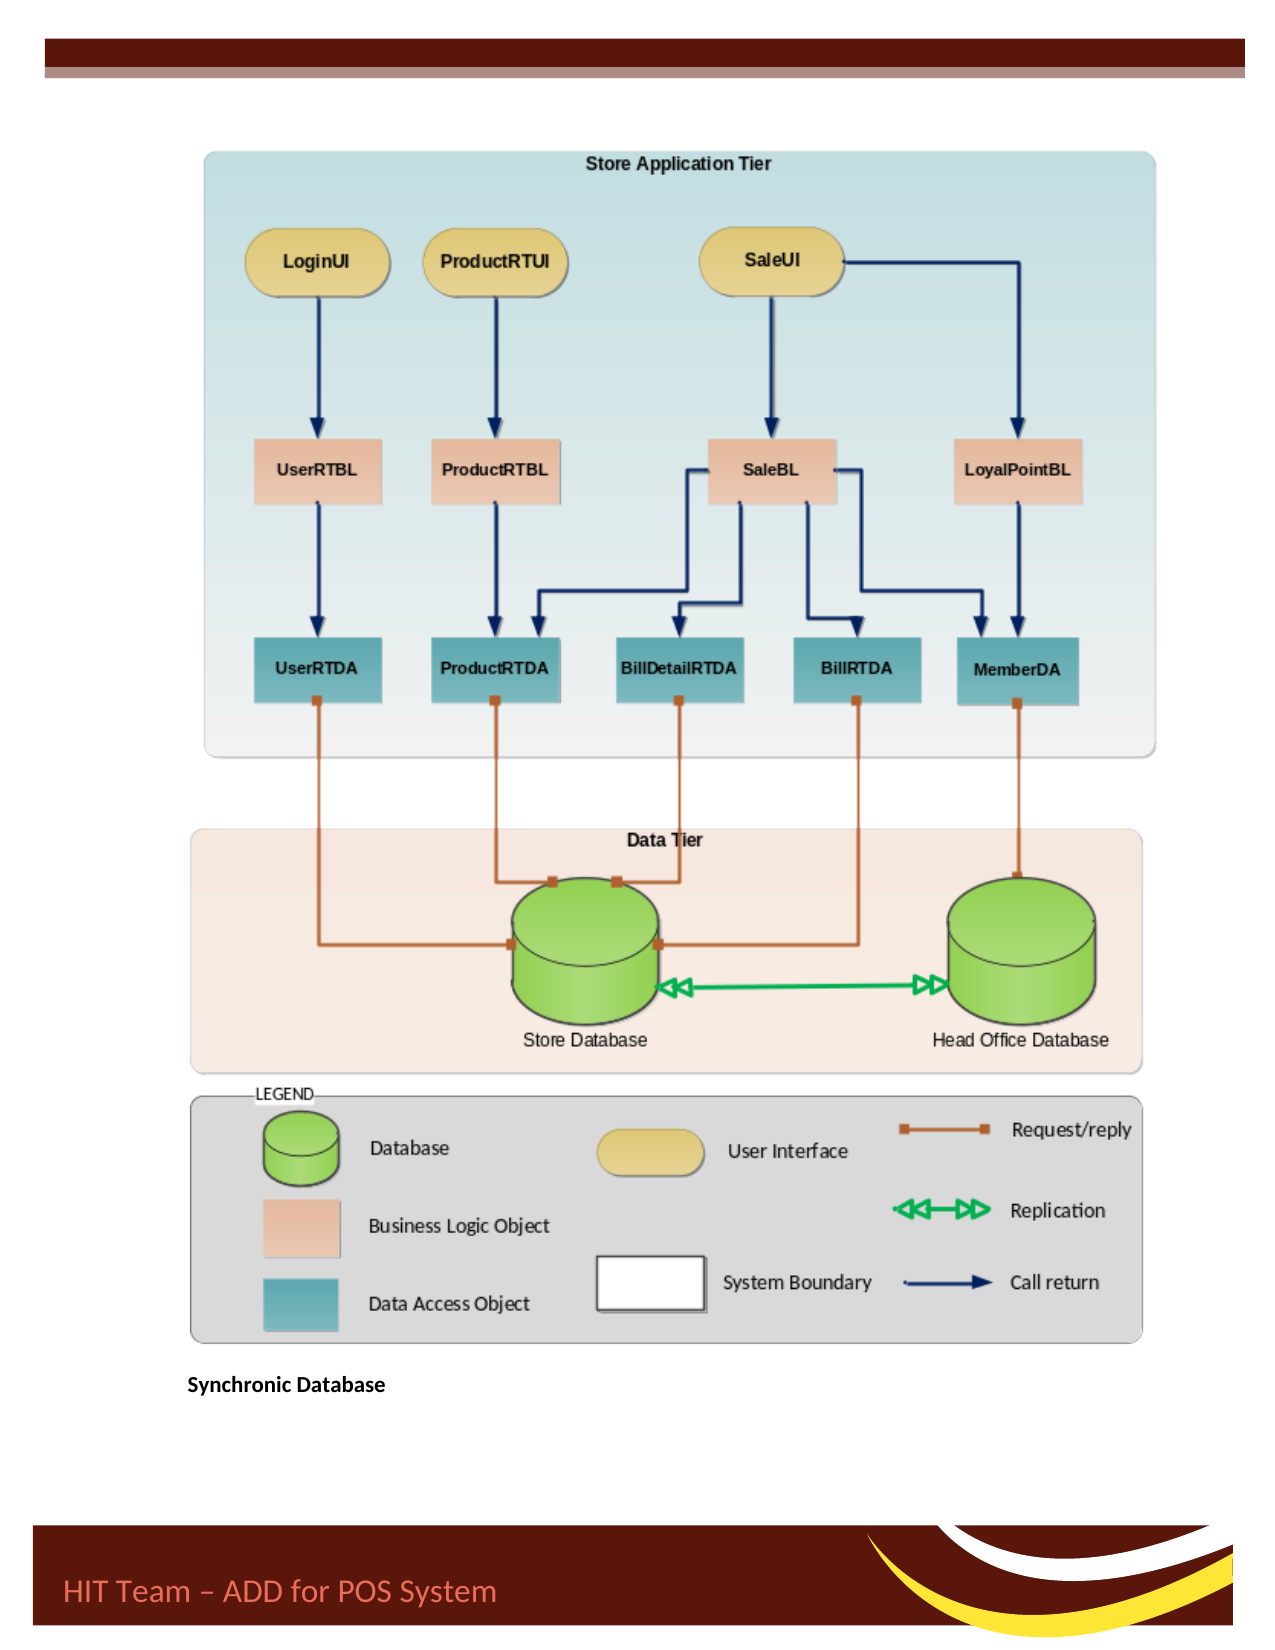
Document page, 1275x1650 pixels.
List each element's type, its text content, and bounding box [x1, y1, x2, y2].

text Synchronic Database [187, 1371, 1125, 1398]
